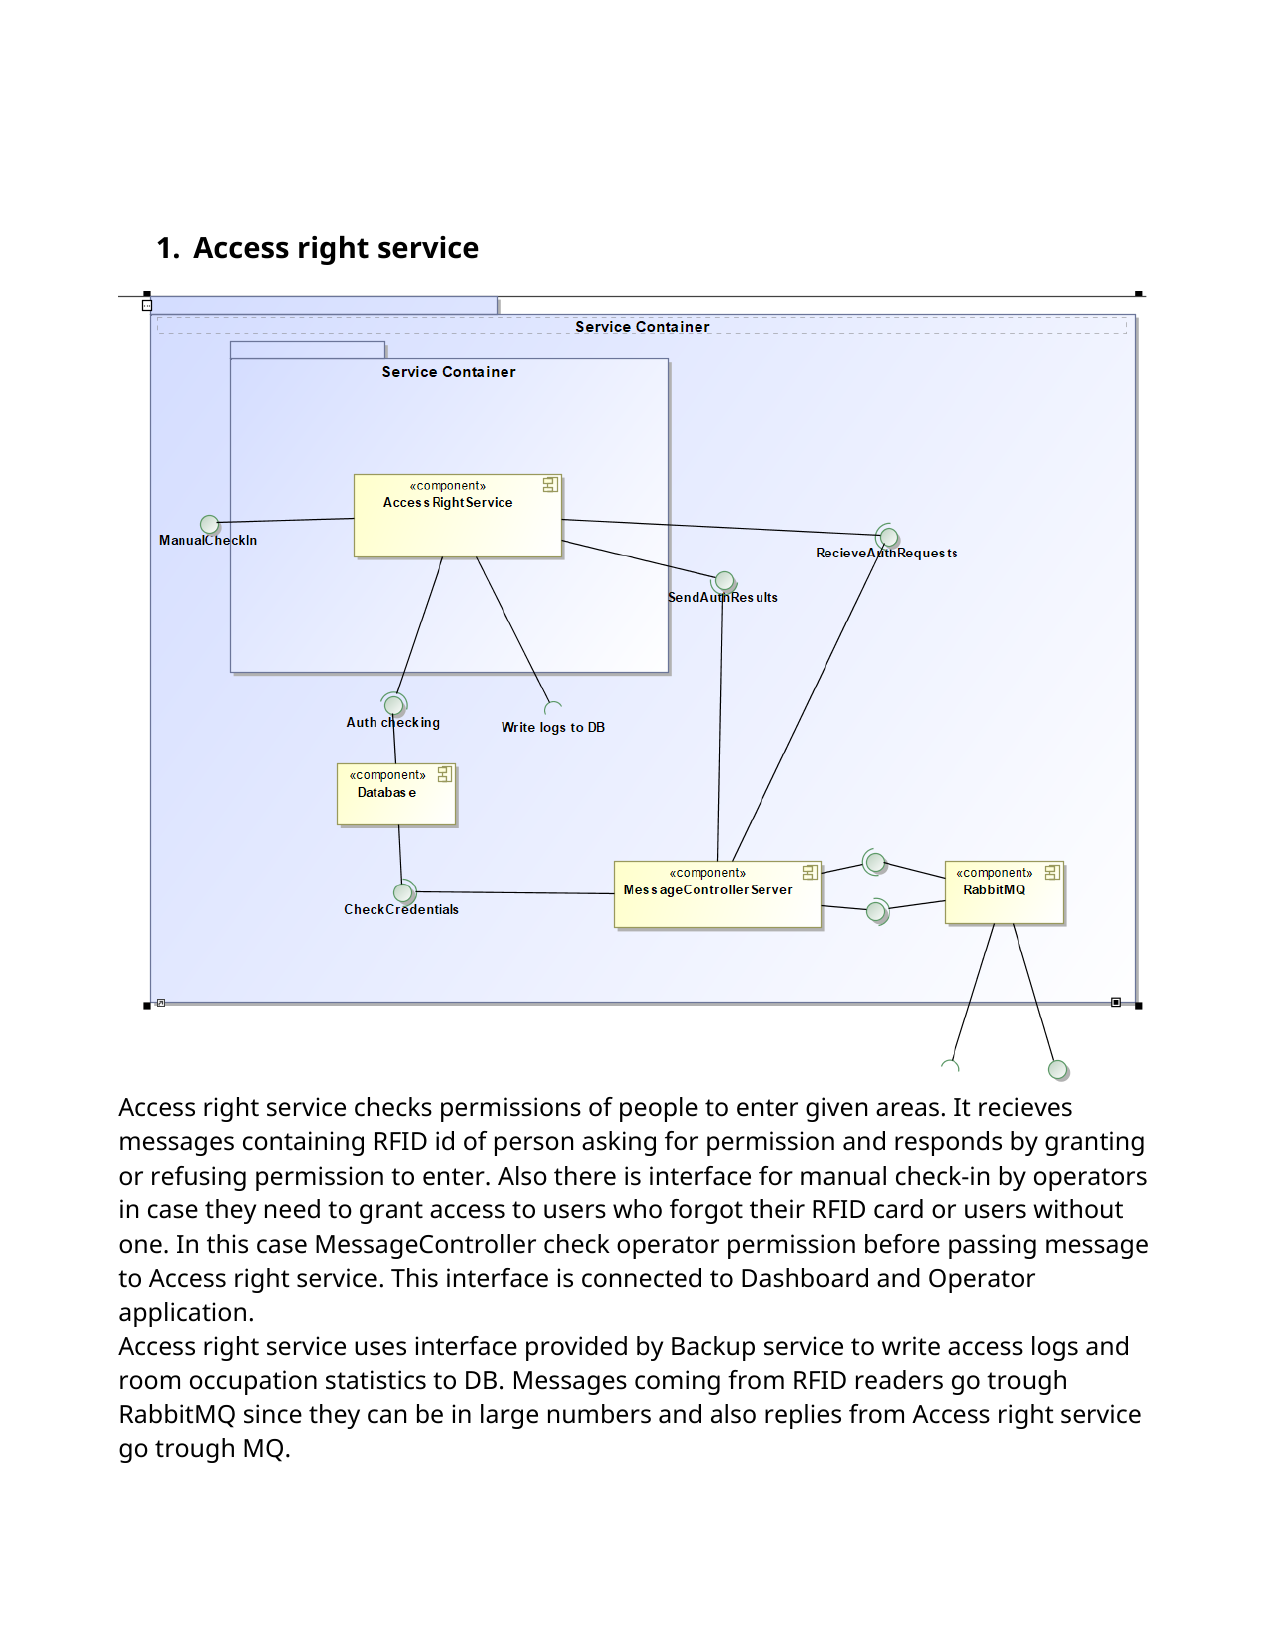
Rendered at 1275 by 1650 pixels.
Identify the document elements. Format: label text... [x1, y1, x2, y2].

picture [118, 291, 1147, 1084]
text Access right service uses interface provided by Backup service to write access logs and room occupation statistics to DB. Messages coming from RFID readers go trough RabbitMQ since they can be in large numbers and also replies from Access right service go trough MQ. [118, 1328, 1157, 1465]
list Access right service [156, 227, 1157, 267]
text Access right service checks permissions of people to enter given areas. It recieves messages containing RFID id of person asking for permission and responds by granting or refusing permission to enter. Also there is interface for manual check-in by operators in case they need to grant access to users who forgot their RFID card or users without one. In this case MessageController check operator permission before passing message to Access right service. This interface is connected to Dashboard and Operator application. [118, 1090, 1157, 1328]
